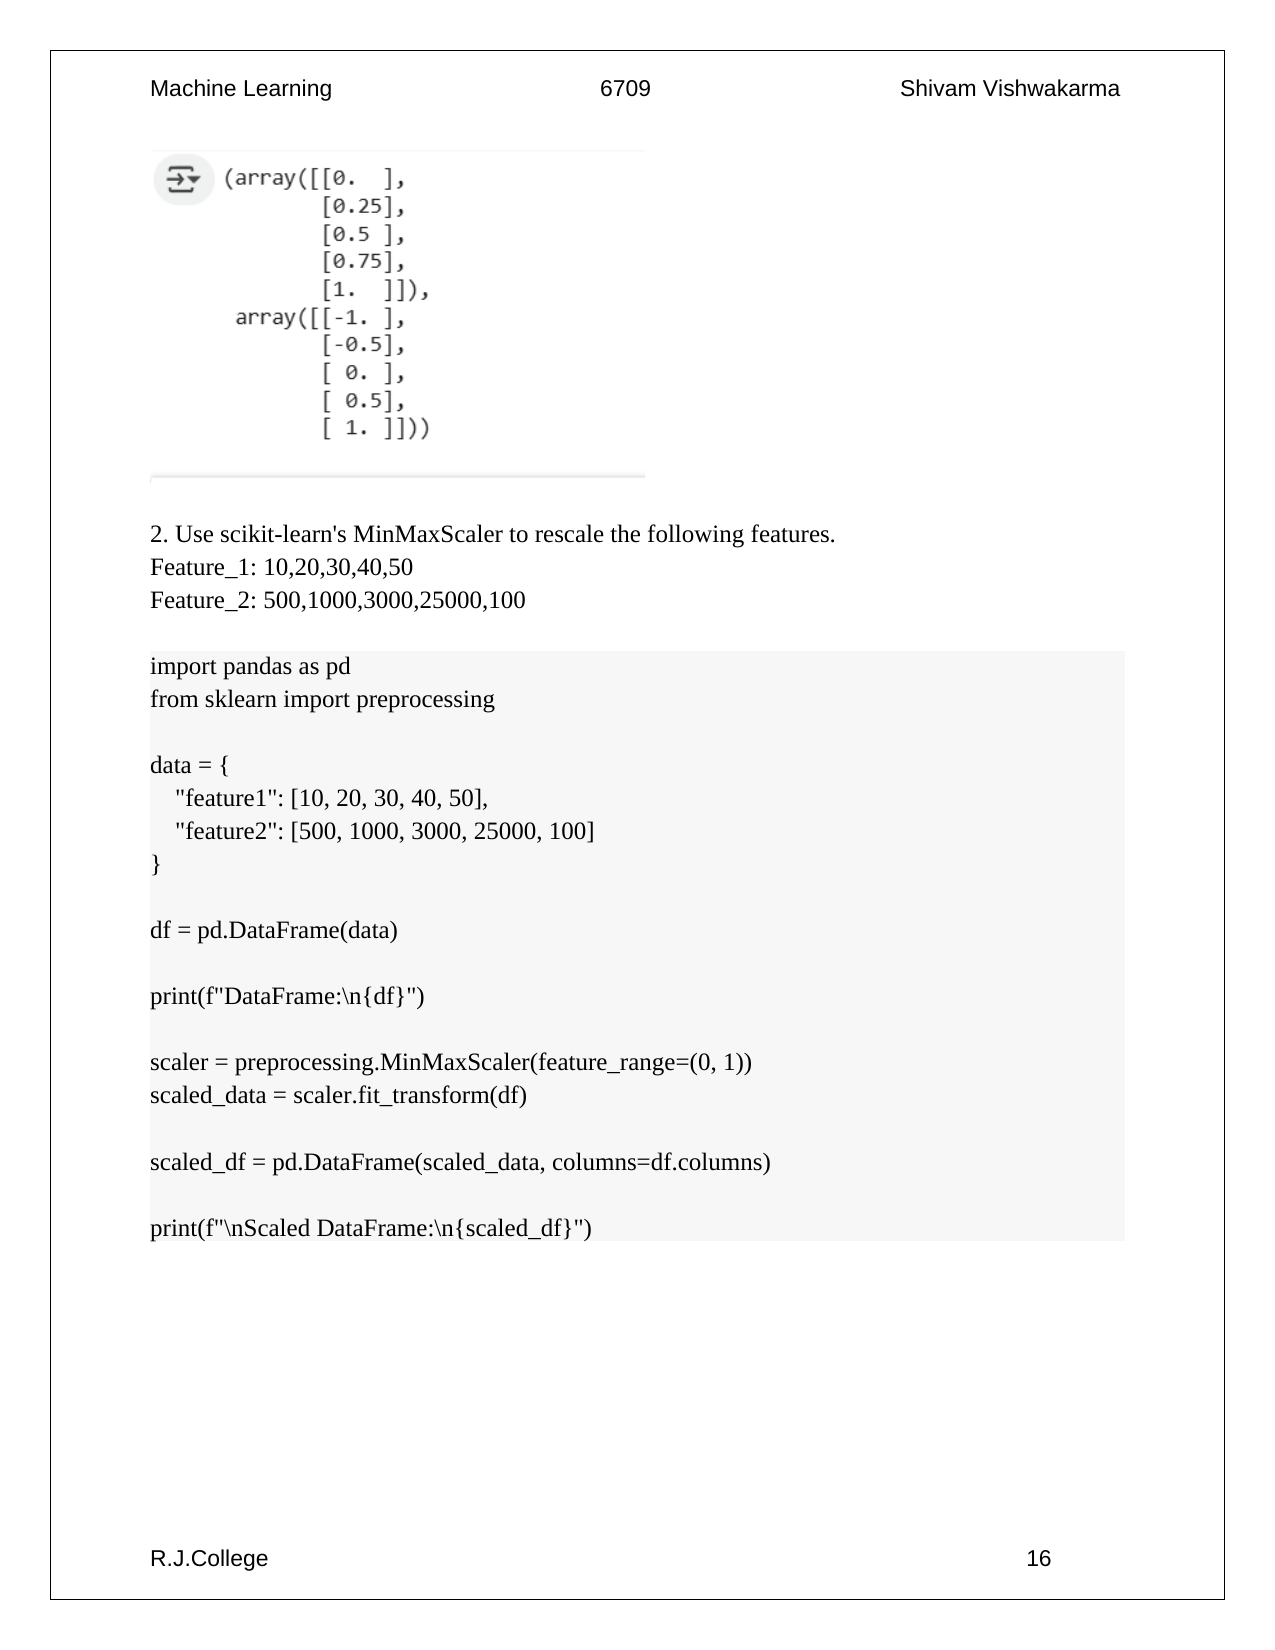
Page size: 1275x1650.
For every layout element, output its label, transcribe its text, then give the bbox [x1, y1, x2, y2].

text df = pd.DataFrame(data) [150, 915, 1125, 944]
text scaled_data = scaler.fit_transform(df) [150, 1081, 1125, 1109]
text from sklearn import preprocessing [150, 684, 1125, 713]
text data = { [150, 750, 1125, 779]
text scaler = preprocessing.MinMaxScaler(feature_range=(0, 1)) [150, 1047, 1125, 1076]
text import pandas as pd [150, 651, 1125, 680]
text "feature2": [500, 1000, 3000, 25000, 100] [150, 816, 1125, 845]
text } [150, 849, 1125, 878]
text print(f"DataFrame:\n{df}") [150, 981, 1125, 1010]
text scaled_df = pd.DataFrame(scaled_data, columns=df.columns) [150, 1147, 1125, 1175]
text 2. Use scikit-learn's MinMaxScaler to rescale the following features. [150, 519, 1125, 548]
text print(f"\nScaled DataFrame:\n{scaled_df}") [150, 1213, 1125, 1241]
text "feature1": [10, 20, 30, 40, 50], [150, 783, 1125, 812]
text Feature_2: 500,1000,3000,25000,100 [150, 585, 1125, 614]
picture [150, 150, 646, 483]
text Feature_1: 10,20,30,40,50 [150, 552, 1125, 581]
